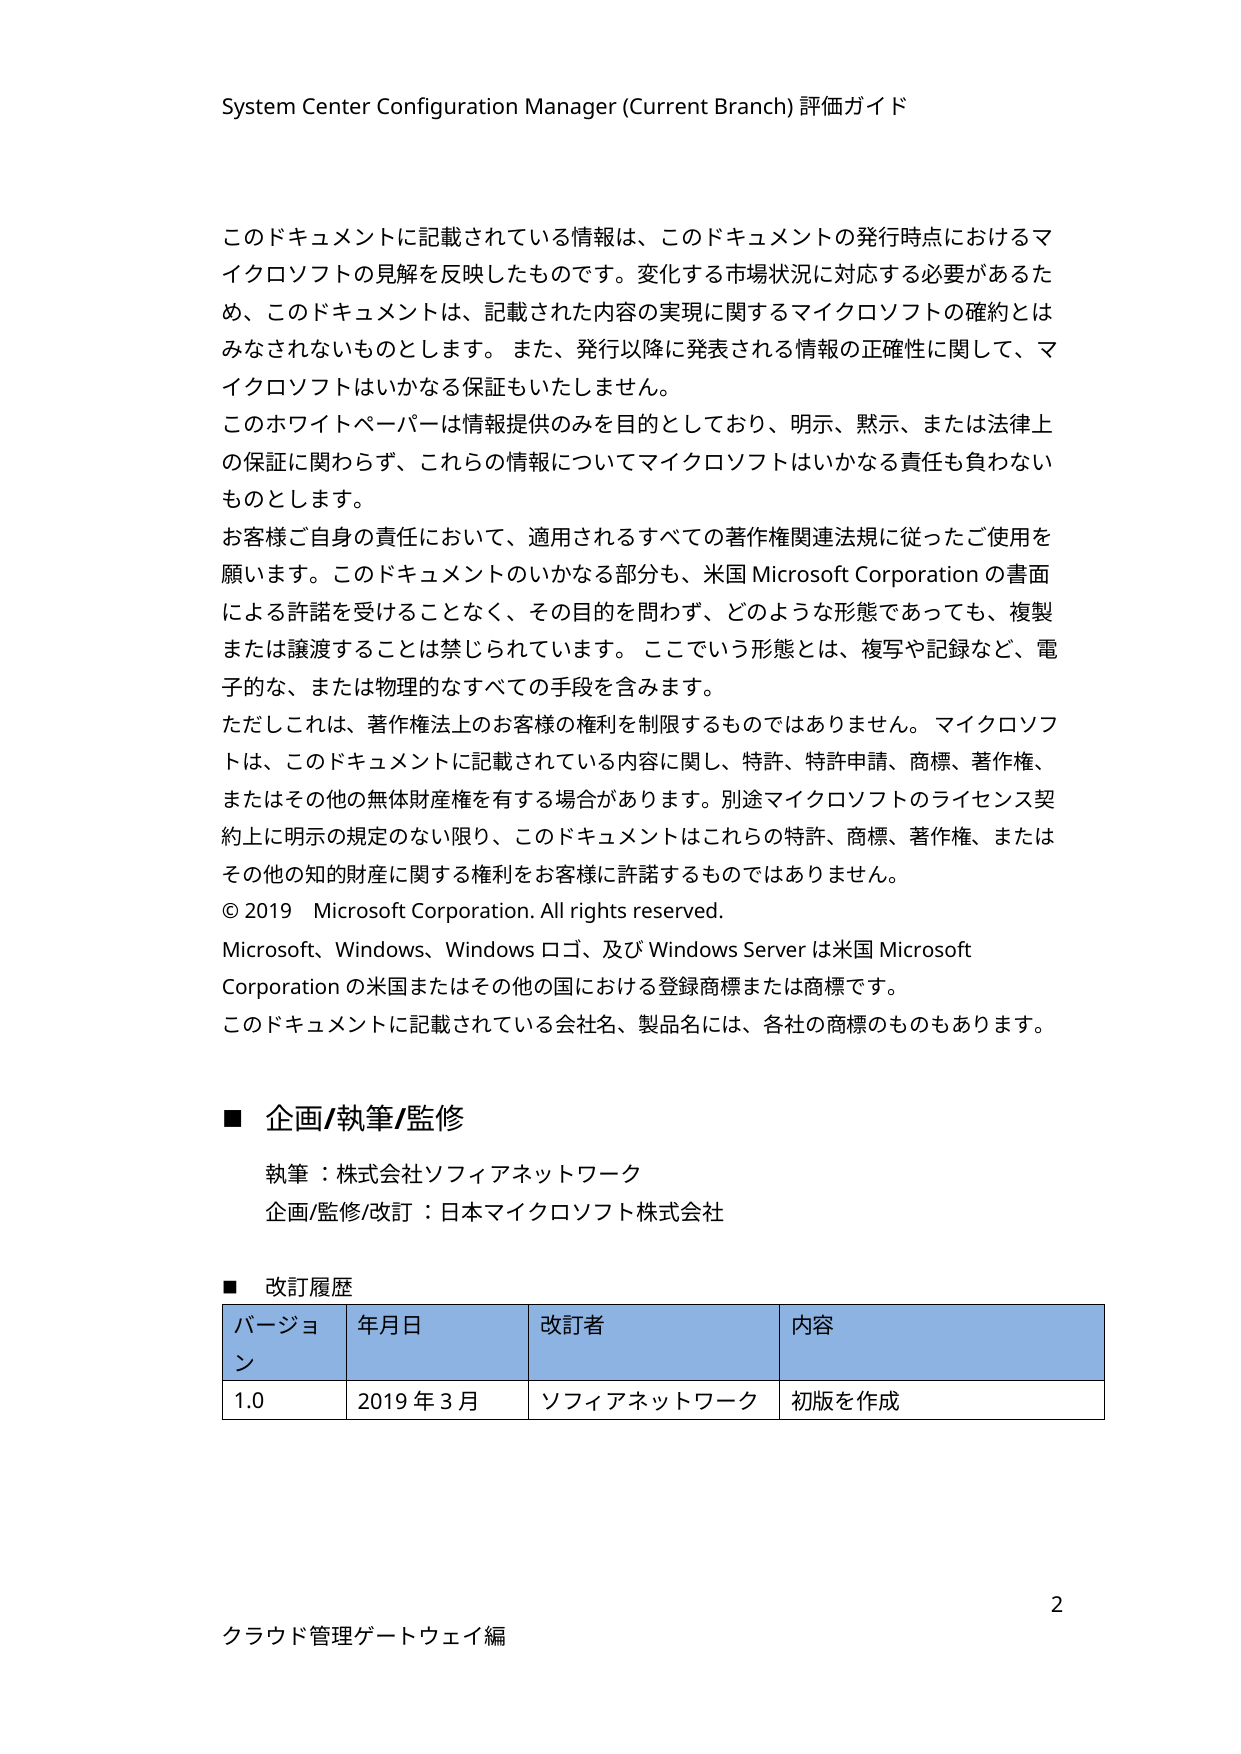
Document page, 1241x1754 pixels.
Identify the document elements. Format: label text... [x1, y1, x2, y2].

table_header 改訂者 [529, 1305, 779, 1380]
table_header 内容 [780, 1305, 1104, 1380]
list 改訂履歴 [222, 1267, 1063, 1304]
text ただしこれは、著作権法上のお客様の権利を制限するものではありません。 マイクロソフトは、このドキュメントに記載されている内容に関し、特許、特許申請、商標、著作権、またはその他の無体財産権を有する場合があります。別途マイクロソフトのライセンス契約上に明示の規定のない限り、このドキュメントはこれらの特許、商標、著作権、またはその他の知的財産に関する権利をお客様に許諾するものではありません。 [222, 704, 1063, 892]
table_cell 初版を作成 [780, 1381, 1104, 1419]
list 企画/執筆/監修 [222, 1079, 1063, 1154]
table_cell ソフィアネットワーク [529, 1381, 779, 1419]
text このホワイトペーパーは情報提供のみを目的としており、明示、黙示、または法律上の保証に関わらず、これらの情報についてマイクロソフトはいかなる責任も負わないものとします。 [222, 404, 1063, 517]
text © 2019 Microsoft Corporation. All rights reserved. [222, 892, 1063, 929]
text Microsoft、Windows、Windows ロゴ、及びWindows Server は米国 Microsoft Corporation の米国またはその他の国における登録商標または商標です。 [222, 929, 1063, 1004]
text 執筆 ：株式会社ソフィアネットワーク [222, 1154, 1063, 1192]
text このドキュメントに記載されている会社名、製品名には、各社の商標のものもあります。 [222, 1004, 1063, 1042]
text 企画/監修/改訂 ：日本マイクロソフト株式会社 [222, 1192, 1063, 1229]
table_cell 2019 年 3 月 [347, 1381, 528, 1419]
text このドキュメントに記載されている情報は、このドキュメントの発行時点におけるマイクロソフトの見解を反映したものです。変化する市場状況に対応する必要があるため、このドキュメントは、記載された内容の実現に関するマイクロソフトの確約とはみなされないものとします。 また、発行以降に発表される情報の正確性に関して、マイクロソフトはいかなる保証もいたしません。 [222, 217, 1063, 404]
table_cell 1.0 [223, 1381, 346, 1419]
table_header バージョン [223, 1305, 346, 1380]
text お客様ご自身の責任において、適用されるすべての著作権関連法規に従ったご使用を願います。このドキュメントのいかなる部分も、米国 Microsoft Corporation の書面による許諾を受けることなく、その目的を問わず、どのような形態であっても、複製または譲渡することは禁じられています。 ここでいう形態とは、複写や記録など、電子的な、または物理的なすべての手段を含みます。 [222, 517, 1063, 704]
table_header 年月日 [347, 1305, 528, 1380]
